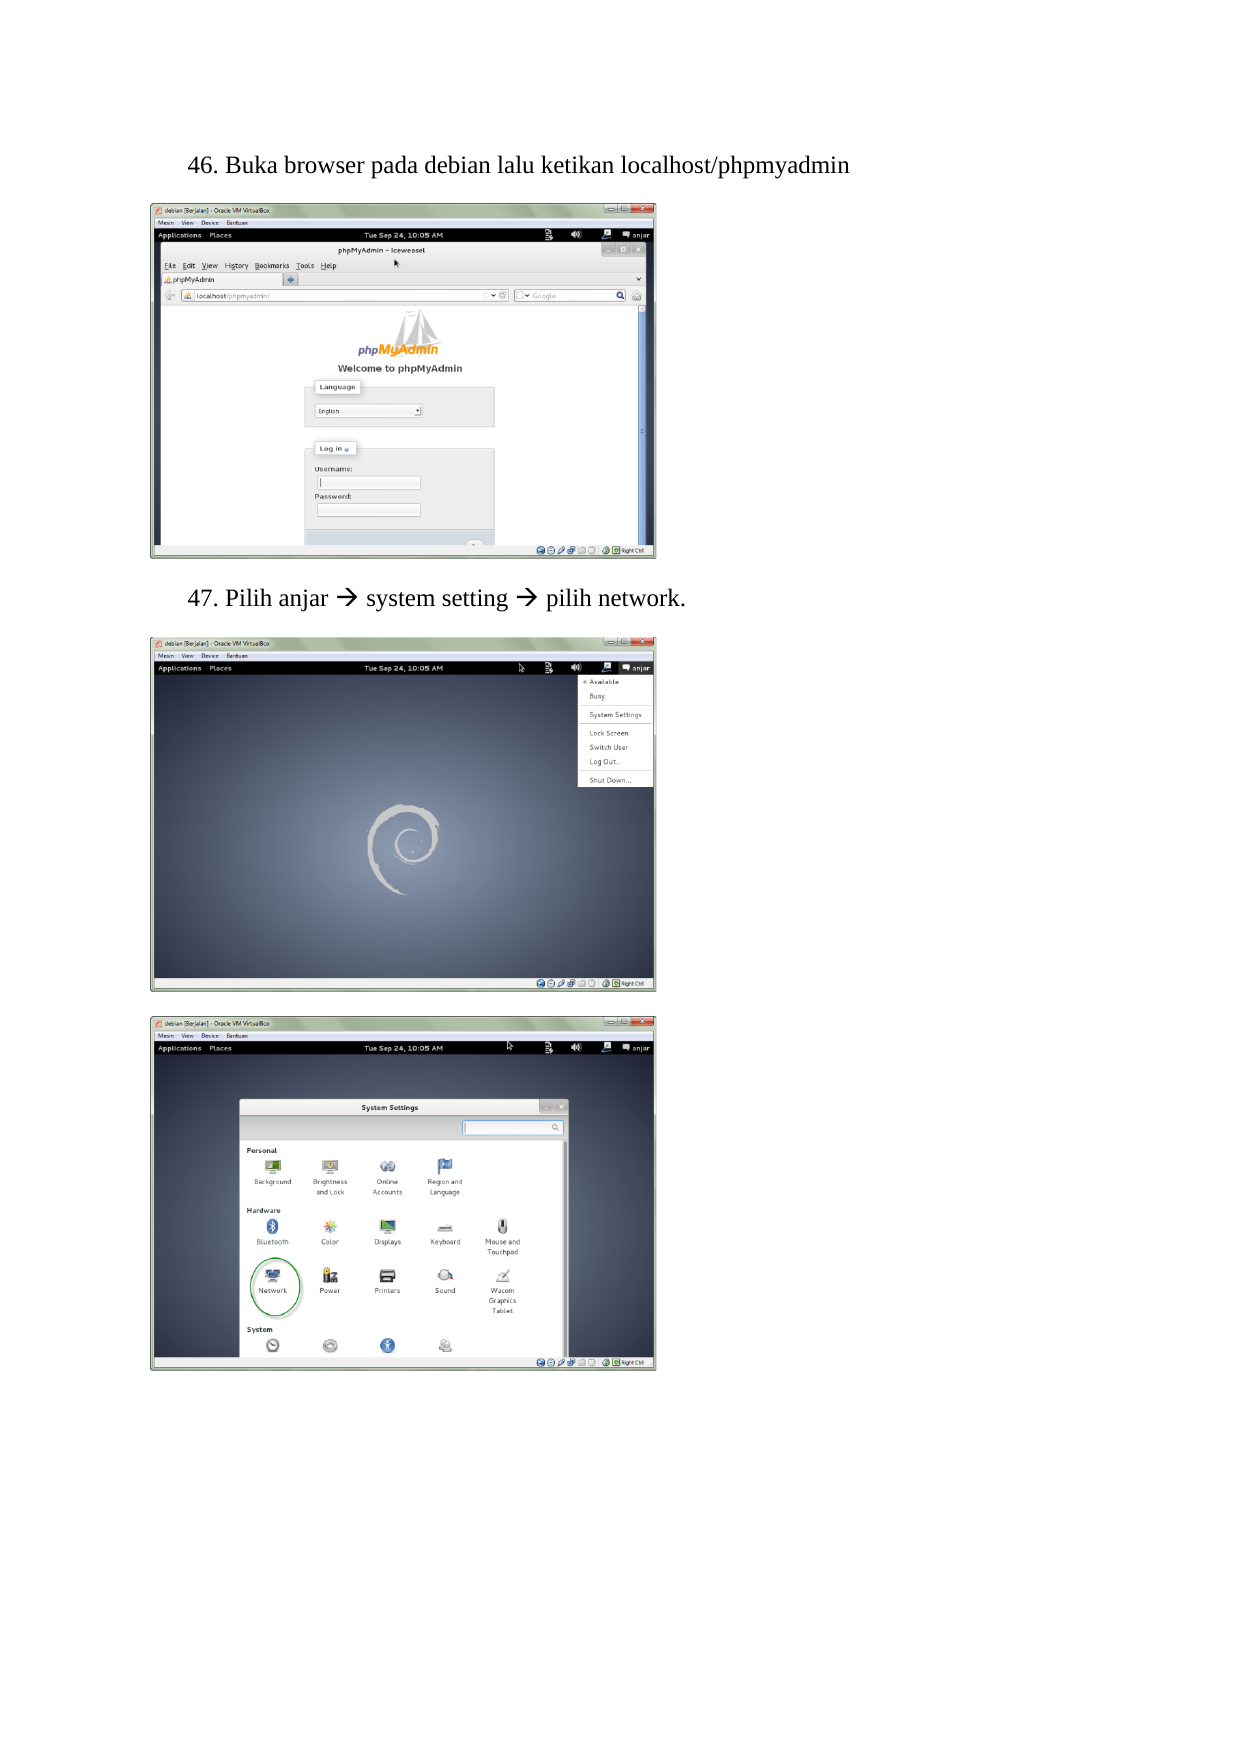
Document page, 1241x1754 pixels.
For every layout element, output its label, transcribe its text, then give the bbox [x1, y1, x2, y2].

list Pilih anjar system setting pilih network. [187, 583, 1090, 612]
list Buka browser pada debian lalu ketikan localhost/phpmyadmin [187, 150, 1090, 179]
picture [150, 637, 657, 992]
picture [150, 203, 657, 559]
picture [150, 1016, 657, 1371]
